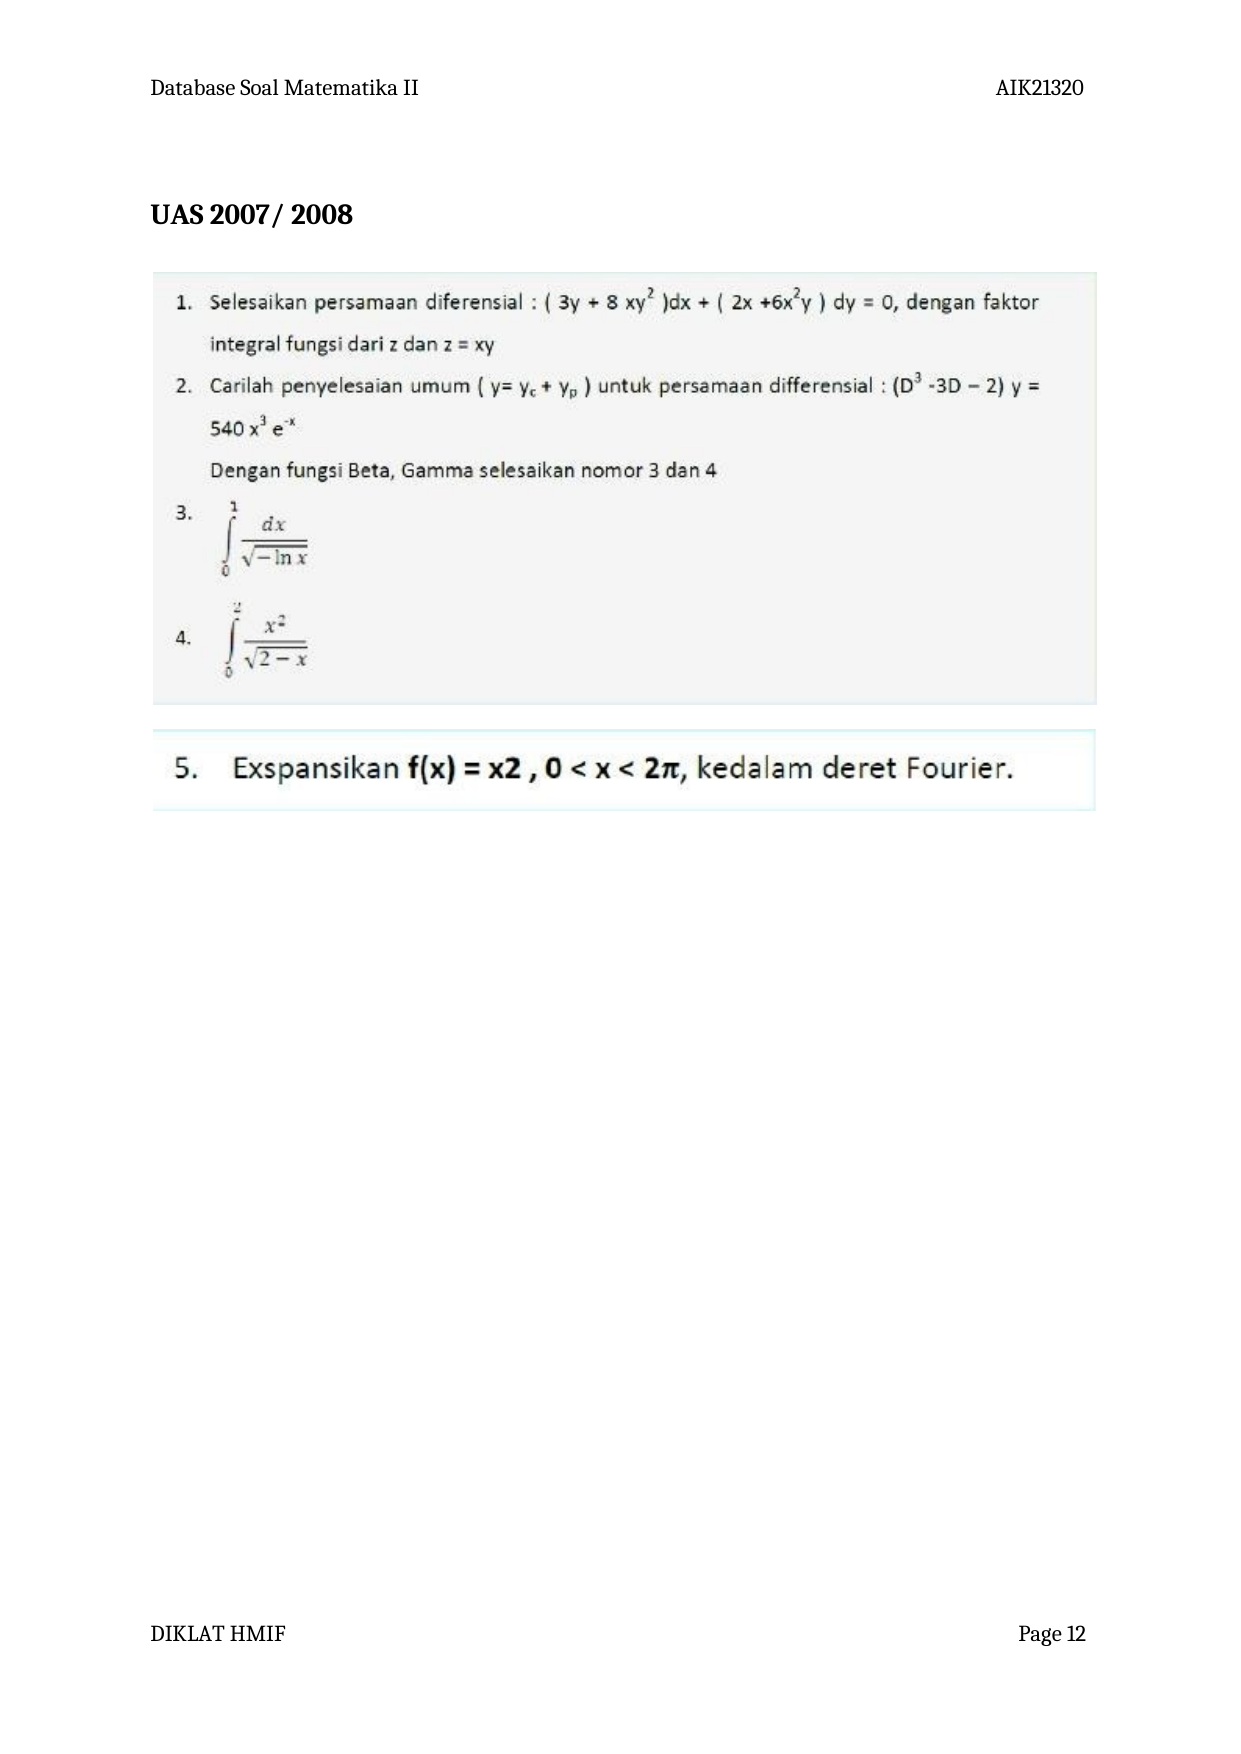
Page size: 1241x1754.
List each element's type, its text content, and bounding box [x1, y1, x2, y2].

picture [153, 729, 1096, 811]
picture [153, 272, 1097, 705]
text UAS 2007/ 2008 [150, 198, 1144, 232]
